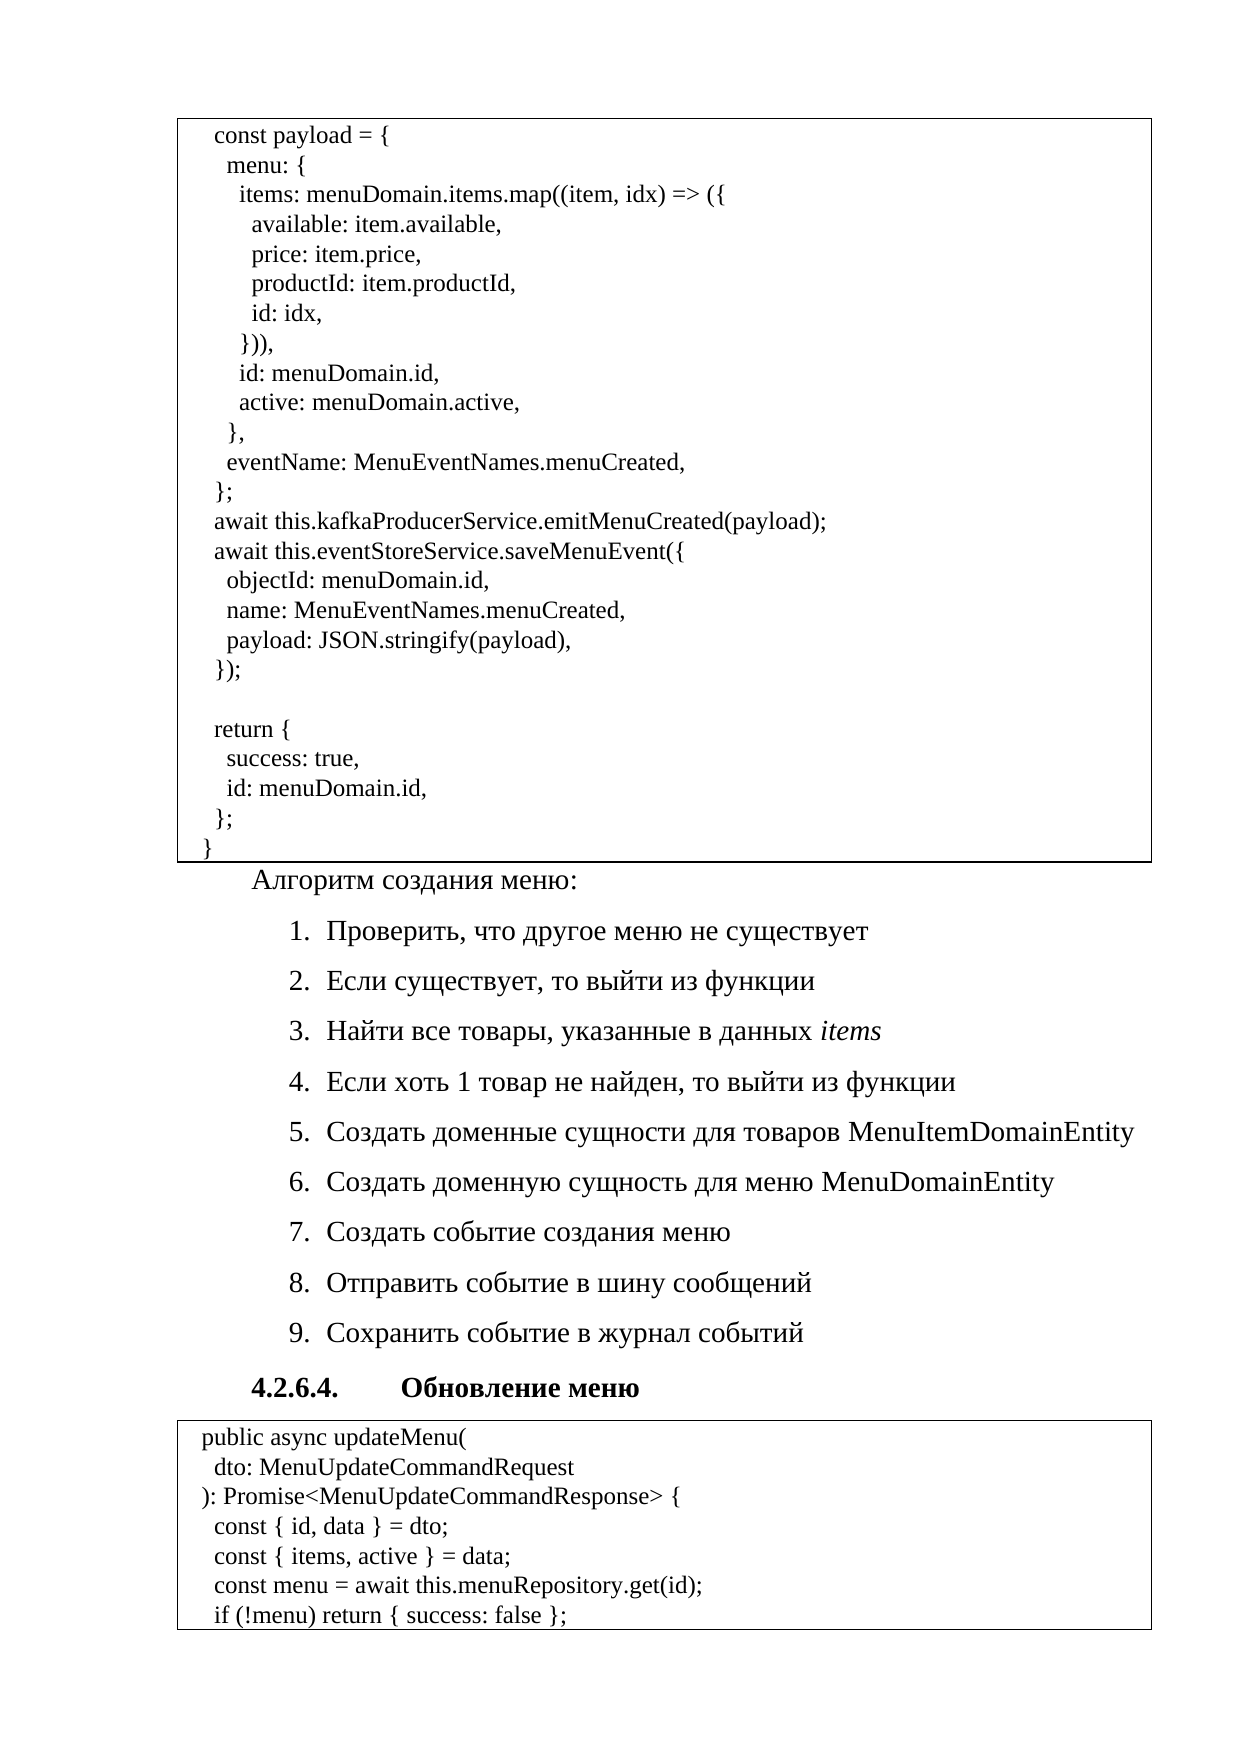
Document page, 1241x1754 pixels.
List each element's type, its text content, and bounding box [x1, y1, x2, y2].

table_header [178, 119, 1151, 861]
subtitle Обновление меню [251, 1370, 1152, 1403]
list Если хоть 1 товар не найден, то выйти из функции [288, 1064, 1152, 1097]
list Отправить событие в шину сообщений [288, 1265, 1152, 1298]
list Если существует, то выйти из функции [288, 963, 1152, 997]
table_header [178, 1421, 1151, 1629]
text Алгоритм создания меню: [177, 863, 1152, 896]
list Найти все товары, указанные в данных items [288, 1013, 1152, 1047]
list Создать доменные сущности для товаров MenuItemDomainEntity [288, 1114, 1152, 1147]
list Проверить, что другое меню не существует [288, 913, 1152, 946]
list Создать событие создания меню [288, 1214, 1152, 1248]
list Сохранить событие в журнал событий [288, 1315, 1152, 1349]
list Создать доменную сущность для меню MenuDomainEntity [288, 1164, 1152, 1198]
